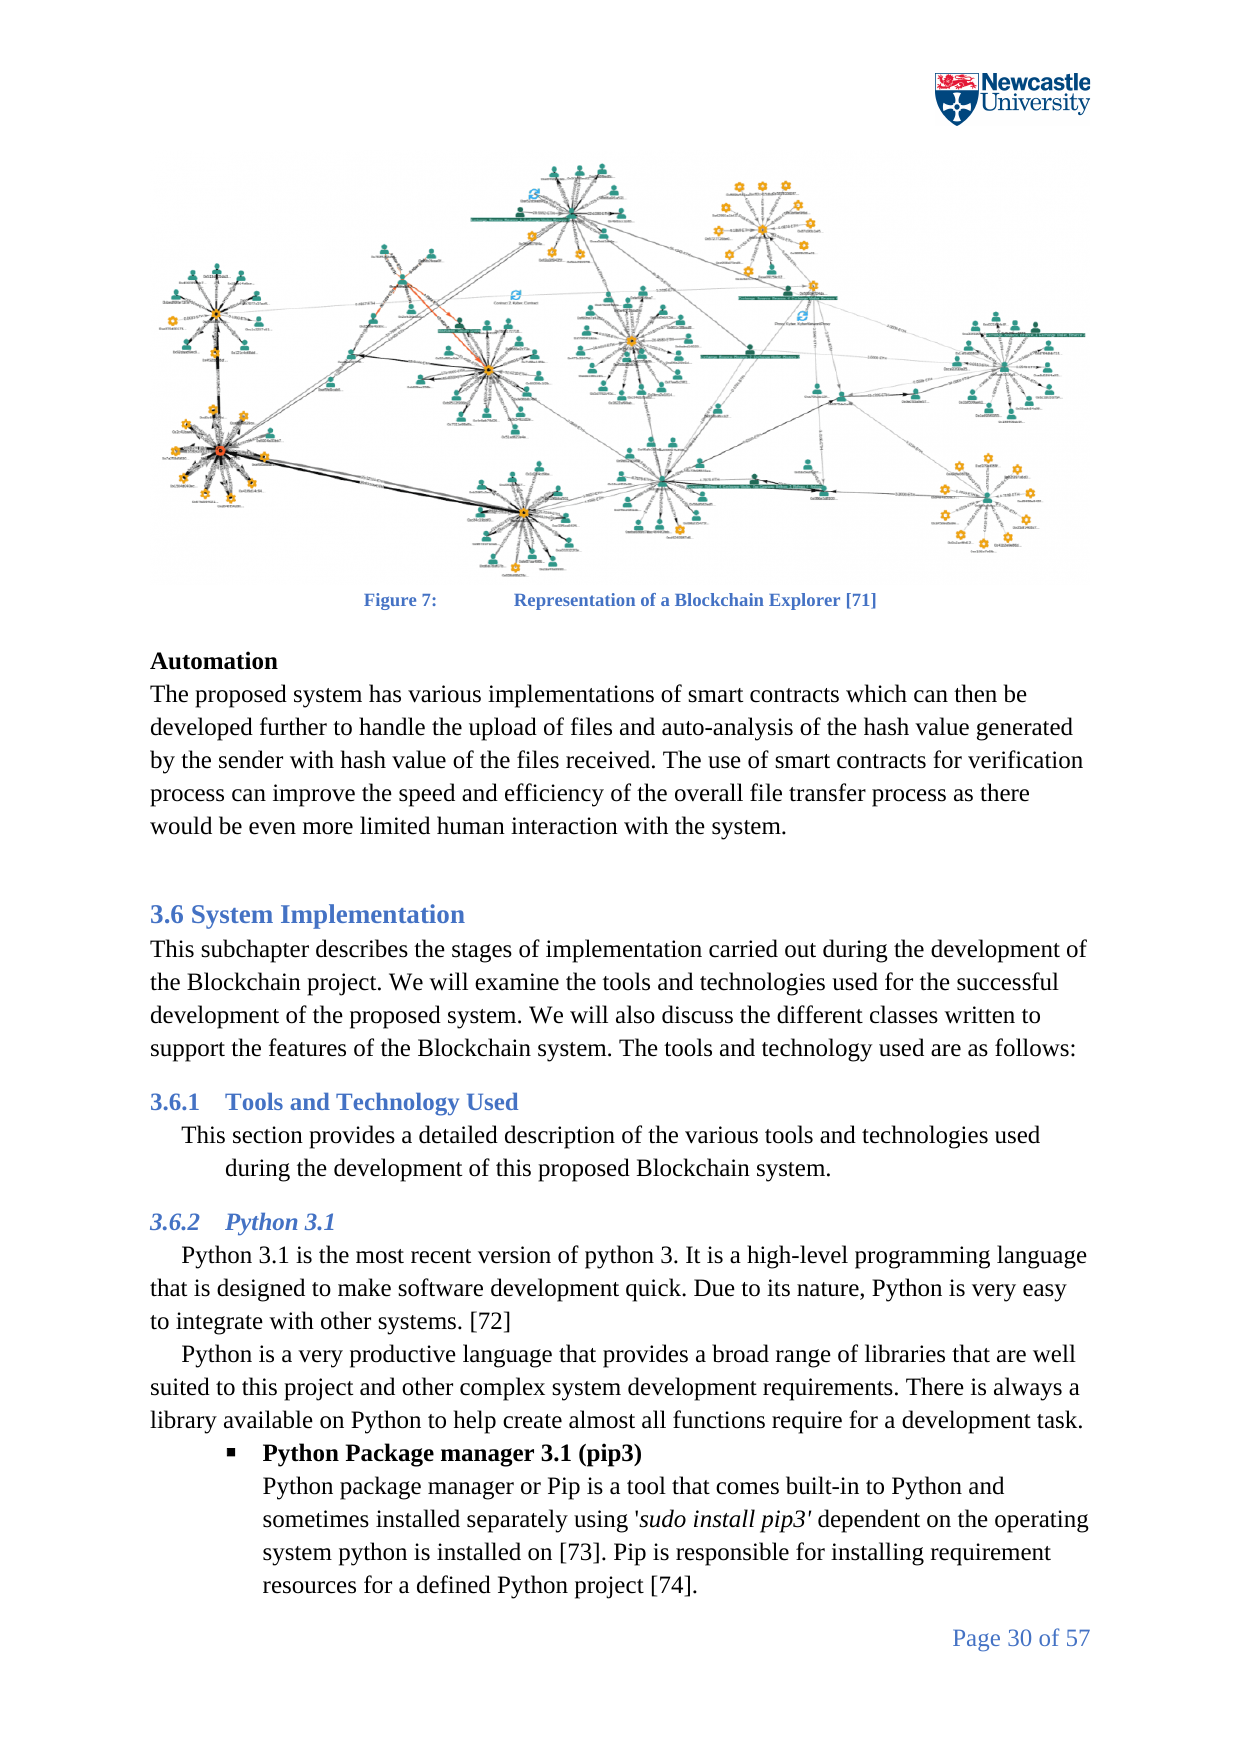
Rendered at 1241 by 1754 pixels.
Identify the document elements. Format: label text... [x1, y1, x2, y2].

text Figure : Representation of a Blockchain Explorer [150, 588, 1090, 610]
subtitle 3.6.1 Tools and Technology Used [150, 1087, 1090, 1116]
picture [935, 73, 1091, 126]
list Python Package manager 3.1 (pip3) [225, 1438, 1090, 1467]
text Automation [150, 646, 1090, 675]
picture [150, 150, 1091, 585]
text Python package manager or Pip is a tool that comes built-in to Python and sometimes installed separately using 'sudo install pip3' dependent on the operating system python is installed on . Pip is responsible for installing requirement resources for a defined Python project . [262, 1471, 1090, 1599]
text This section provides a detailed description of the various tools and technologies used during the development of this proposed Blockchain system. [150, 1120, 1090, 1182]
text Python is a very productive language that provides a broad range of libraries that are well suited to this project and other complex system development requirements. There is always a library available on Python to help create almost all functions require for a development task. [150, 1339, 1090, 1434]
text Python 3.1 is the most recent version of python 3. It is a high-level programming language that is designed to make software development quick. Due to its nature, Python is very easy to integrate with other systems. [150, 1240, 1090, 1334]
subtitle 3.6 System Implementation [150, 898, 1090, 929]
subtitle 3.6.2 Python 3.1 [150, 1207, 1090, 1236]
text This subchapter describes the stages of implementation carried out during the development of the Blockchain project. We will examine the tools and technologies used for the successful development of the proposed system. We will also discuss the different classes written to support the features of the Blockchain system. The tools and technology used are as follows: [150, 934, 1090, 1062]
text The proposed system has various implementations of smart contracts which can then be developed further to handle the upload of files and auto-analysis of the hash value generated by the sender with hash value of the files received. The use of smart contracts for verification process can improve the speed and efficiency of the overall file transfer process as there would be even more limited human interaction with the system. [150, 679, 1090, 840]
